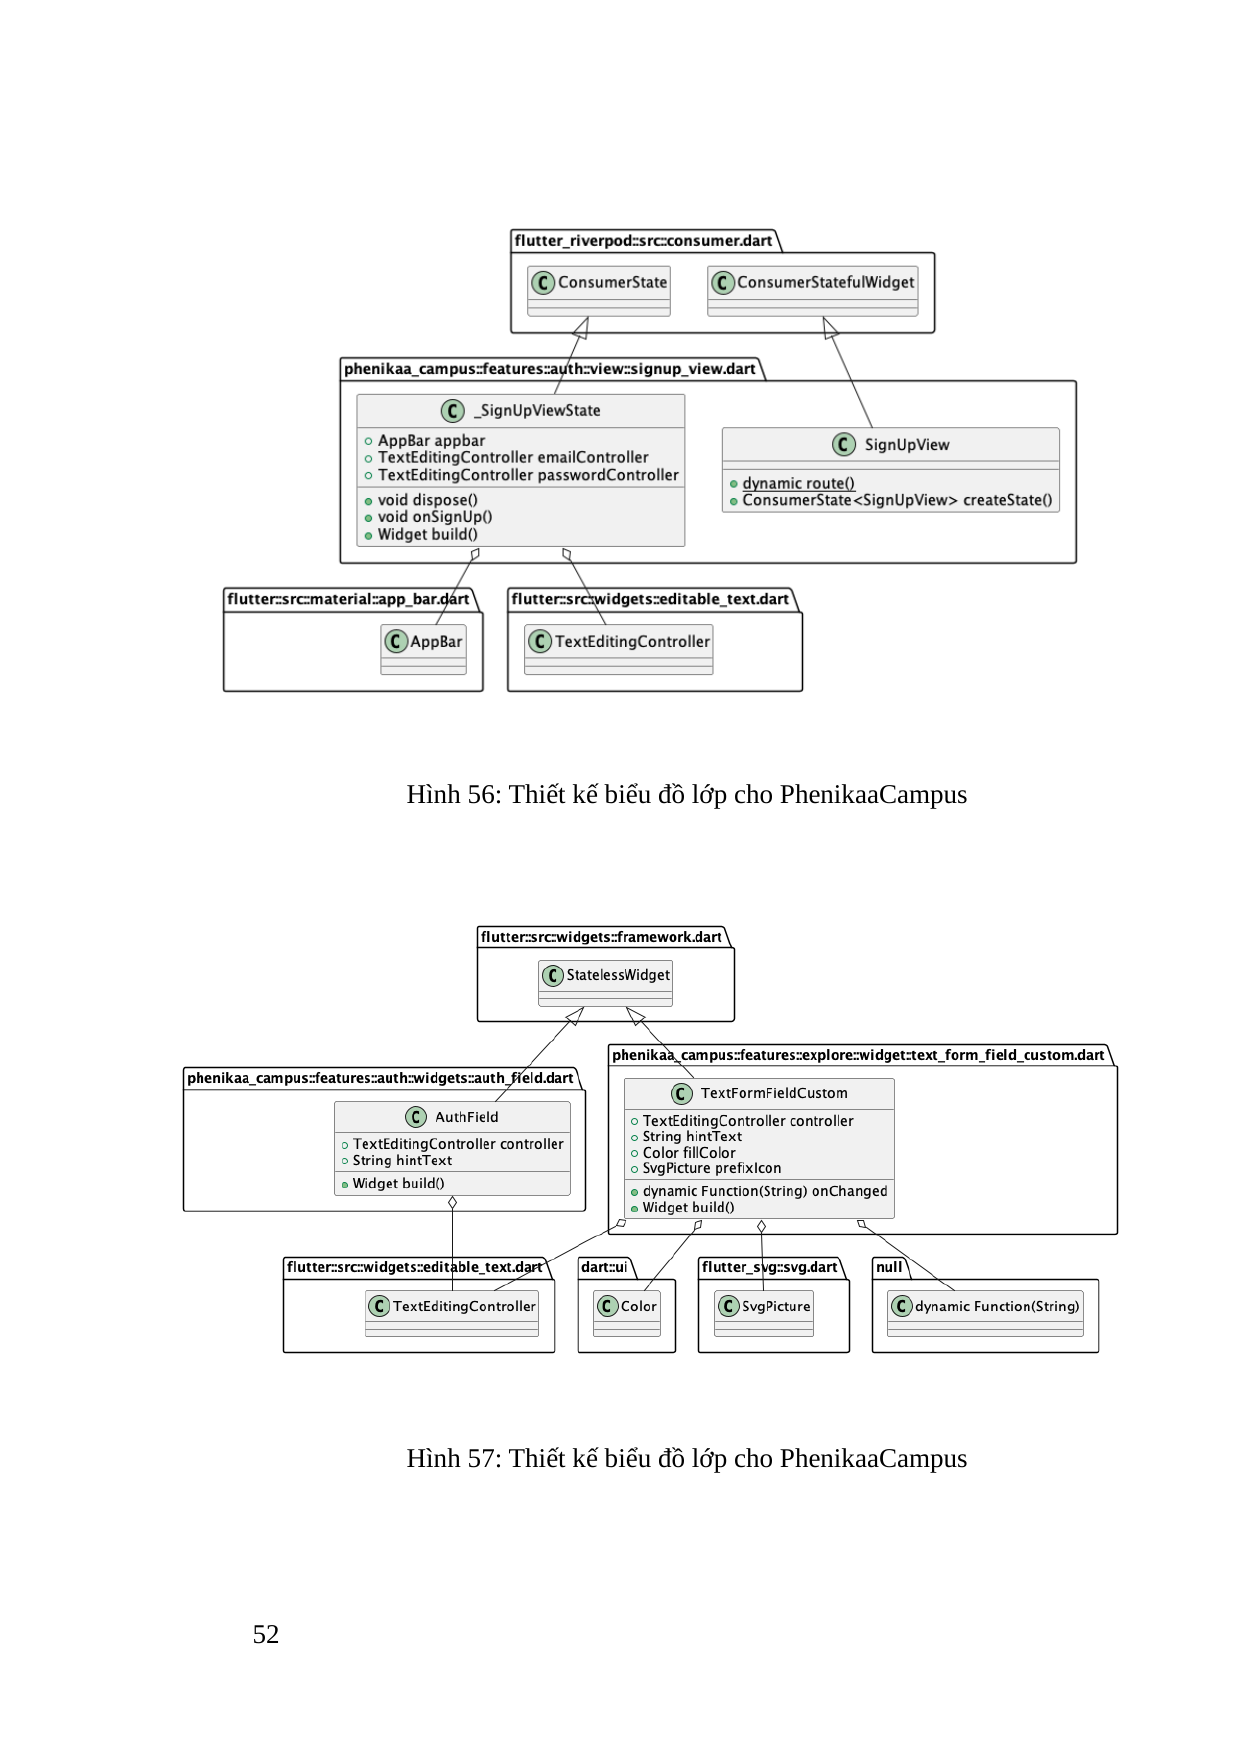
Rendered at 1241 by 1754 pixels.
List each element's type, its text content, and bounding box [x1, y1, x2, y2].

text Hình 56: Thiết kế biểu đồ lớp cho PhenikaaCampus [177, 778, 1122, 809]
picture [177, 920, 1122, 1357]
picture [217, 223, 1082, 697]
text Hình 57: Thiết kế biểu đồ lớp cho PhenikaaCampus [177, 1442, 1122, 1473]
